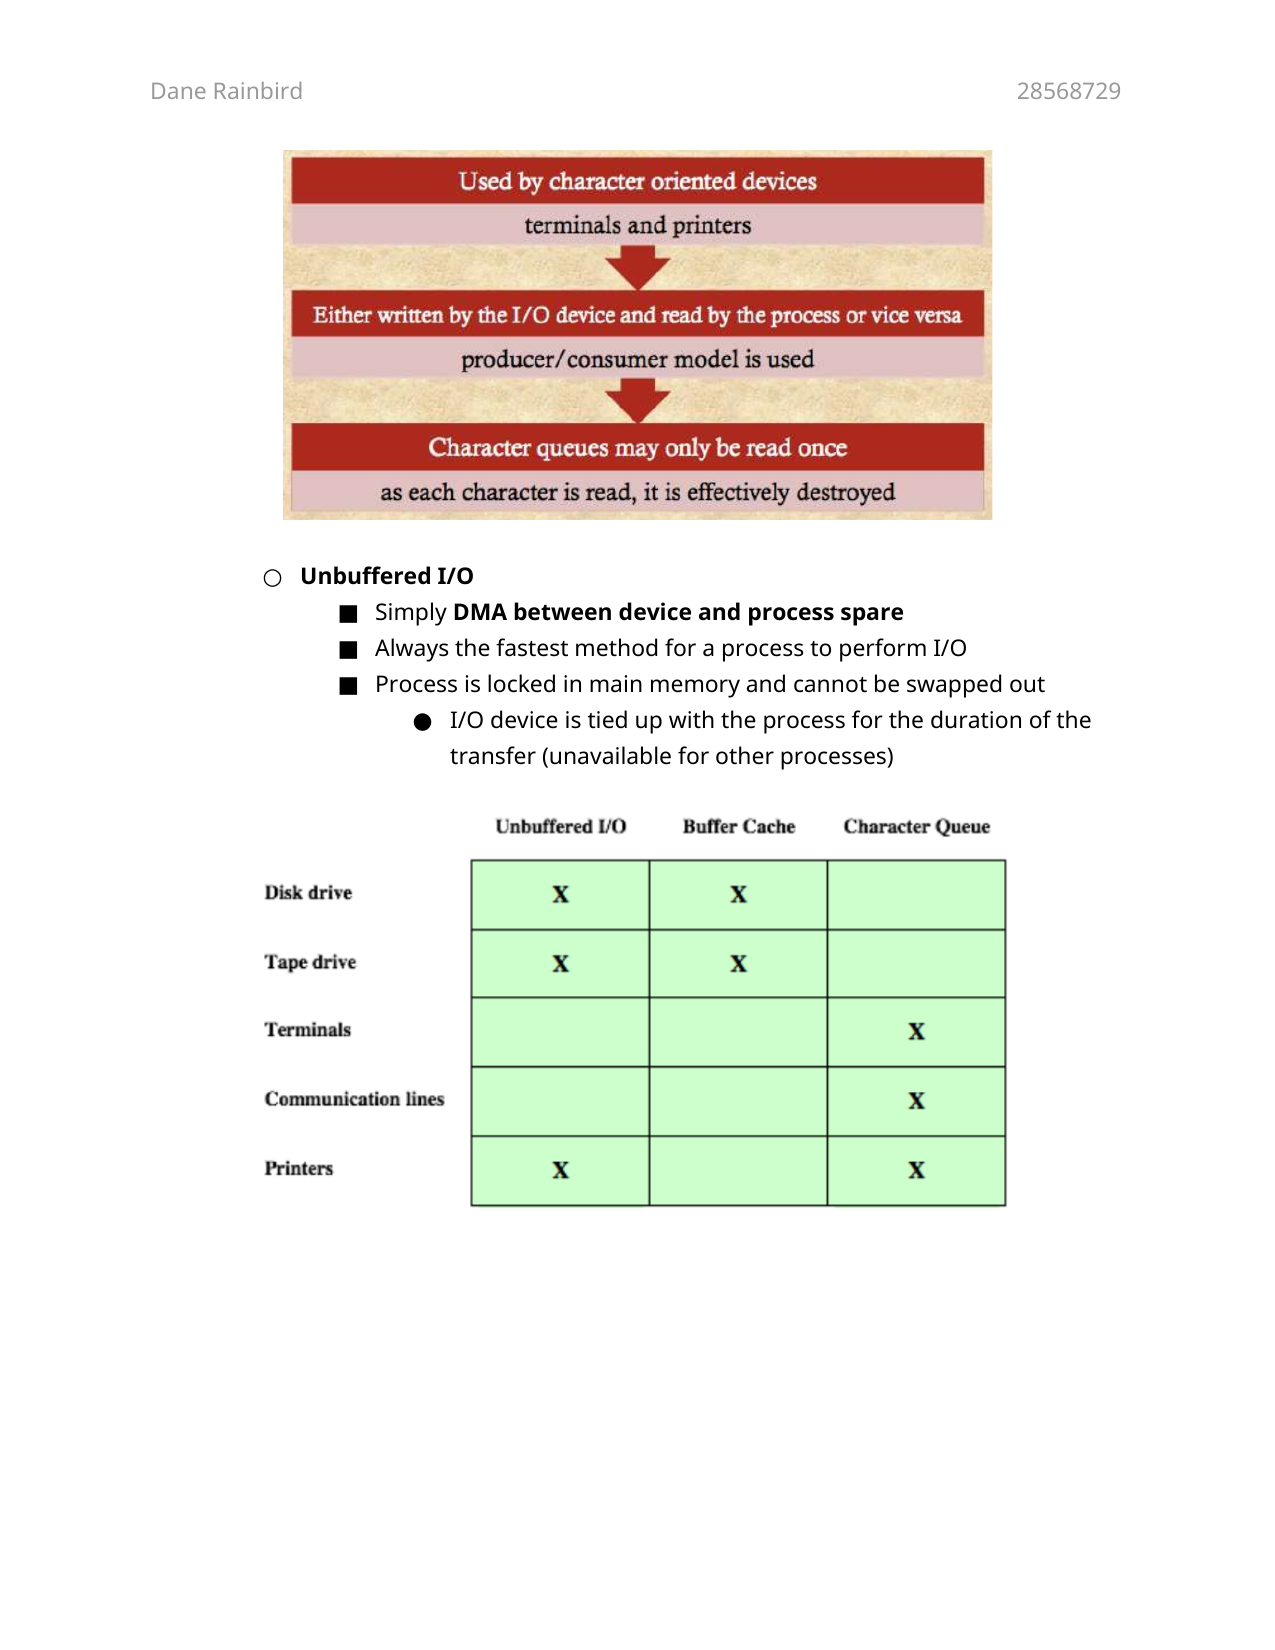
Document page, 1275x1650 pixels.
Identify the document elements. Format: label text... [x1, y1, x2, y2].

list Always the fastest method for a process to perform I/O [337, 632, 1125, 663]
list Process is locked in main memory and cannot be swapped out [337, 668, 1125, 699]
list Simply DMA between device and process spare [337, 596, 1125, 627]
list I/O device is tied up with the process for the duration of the transfer (unavailable for other processes) [412, 704, 1125, 771]
picture [282, 150, 993, 520]
list Unbuffered I/O [262, 560, 1125, 591]
picture [261, 811, 1014, 1216]
